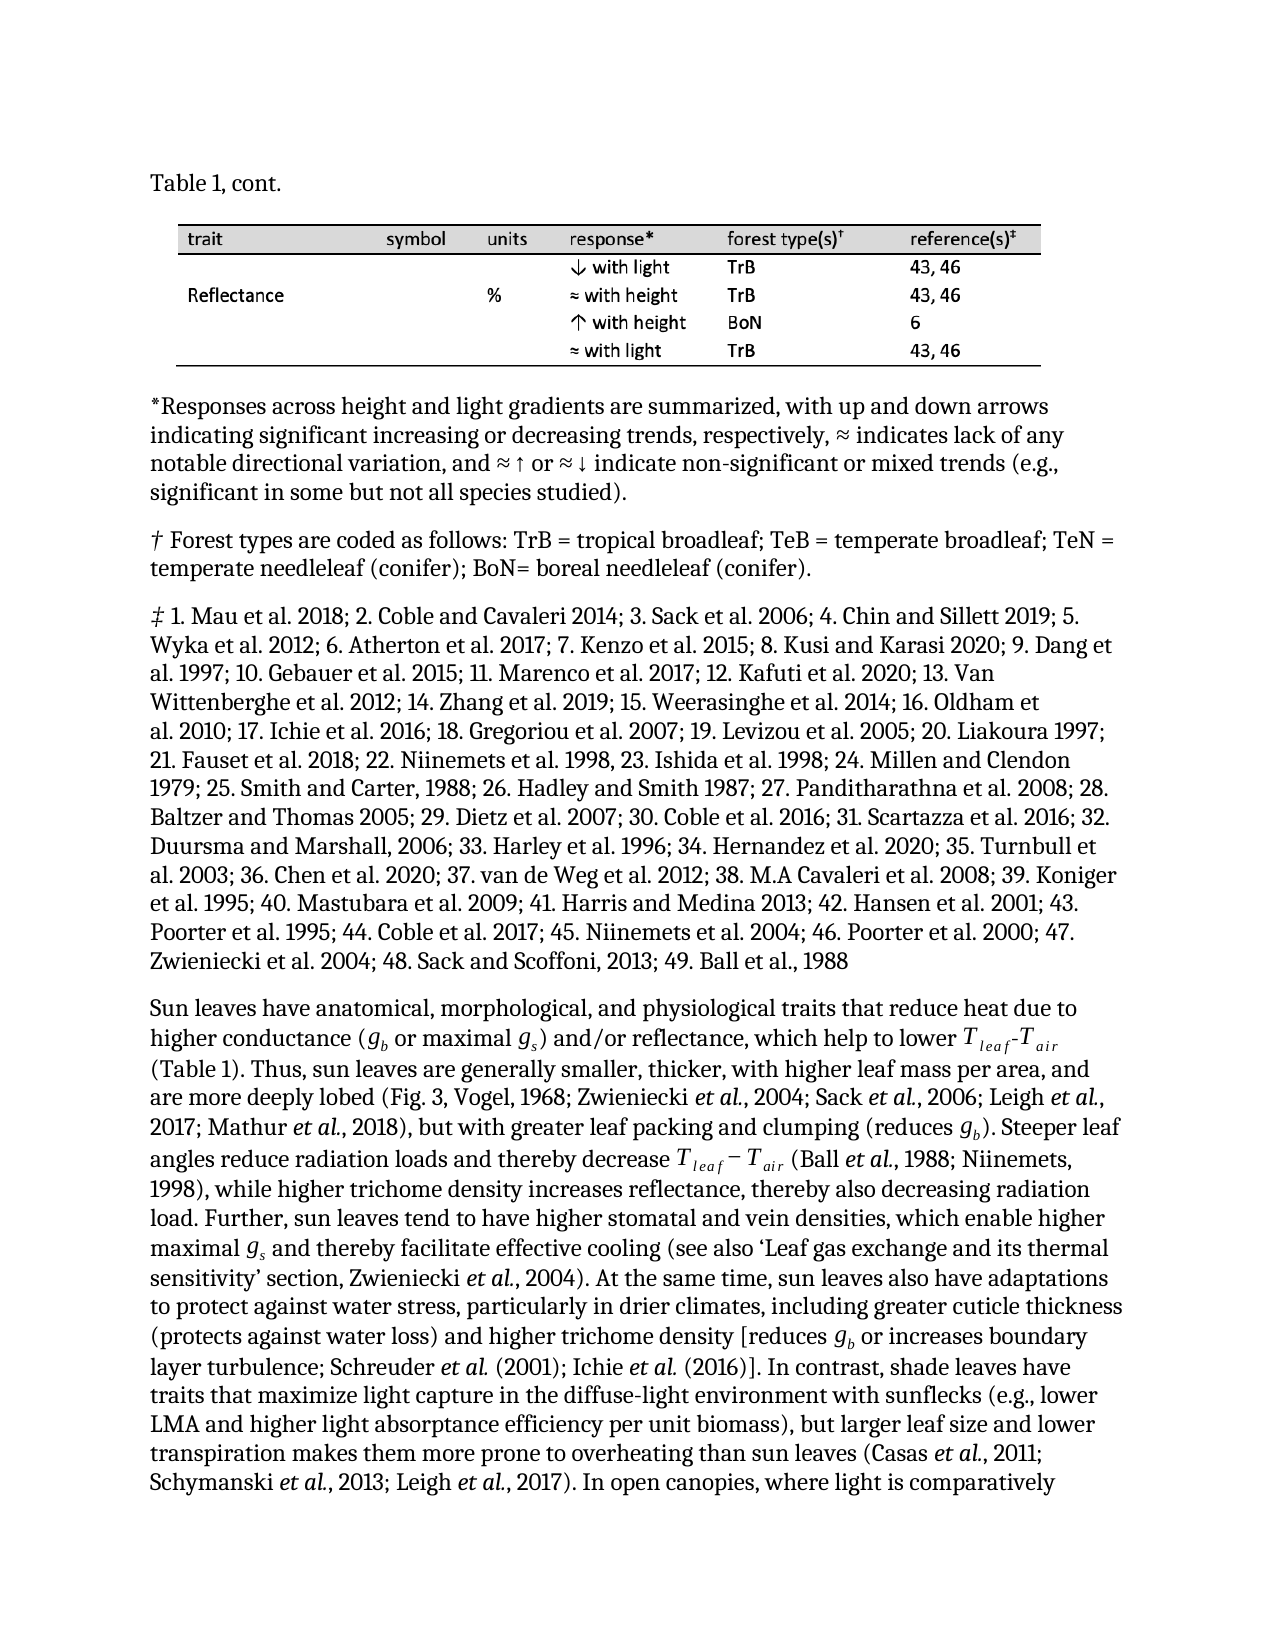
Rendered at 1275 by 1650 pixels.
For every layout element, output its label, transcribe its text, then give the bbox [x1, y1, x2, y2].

text *Responses across height and light gradients are summarized, with up and down arrows indicating significant increasing or decreasing trends, respectively, indicates lack of any notable directional variation, and or indicate non-significant or mixed trends (e.g., significant in some but not all species studied). [150, 392, 1125, 507]
text Table 1, cont. [150, 169, 1125, 197]
picture [168, 216, 1044, 374]
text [150, 994, 1125, 1496]
text 1. Mau et al. 2018; 2. Coble and Cavaleri 2014; 3. Sack et al. 2006; 4. Chin and Sillett 2019; 5. Wyka et al. 2012; 6. Atherton et al. 2017; 7. Kenzo et al. 2015; 8. Kusi and Karasi 2020; 9. Dang et al. 1997; 10. Gebauer et al. 2015; 11. Marenco et al. 2017; 12. Kafuti et al. 2020; 13. Van Wittenberghe et al. 2012; 14. Zhang et al. 2019; 15. Weerasinghe et al. 2014; 16. Oldham et al. 2010; 17. Ichie et al. 2016; 18. Gregoriou et al. 2007; 19. Levizou et al. 2005; 20. Liakoura 1997; 21. Fauset et al. 2018; 22. Niinemets et al. 1998, 23. Ishida et al. 1998; 24. Millen and Clendon 1979; 25. Smith and Carter, 1988; 26. Hadley and Smith 1987; 27. Panditharathna et al. 2008; 28. Baltzer and Thomas 2005; 29. Dietz et al. 2007; 30. Coble et al. 2016; 31. Scartazza et al. 2016; 32. Duursma and Marshall, 2006; 33. Harley et al. 1996; 34. Hernandez et al. 2020; 35. Turnbull et al. 2003; 36. Chen et al. 2020; 37. van de Weg et al. 2012; 38. M.A Cavaleri et al. 2008; 39. Koniger et al. 1995; 40. Mastubara et al. 2009; 41. Harris and Medina 2013; 42. Hansen et al. 2001; 43. Poorter et al. 1995; 44. Coble et al. 2017; 45. Niinemets et al. 2004; 46. Poorter et al. 2000; 47. Zwieniecki et al. 2004; 48. Sack and Scoffoni, 2013; 49. Ball et al., 1988 [150, 602, 1125, 976]
text Forest types are coded as follows: TrB = tropical broadleaf; TeB = temperate broadleaf; TeN = temperate needleleaf (conifer); BoN= boreal needleleaf (conifer). [150, 526, 1125, 583]
